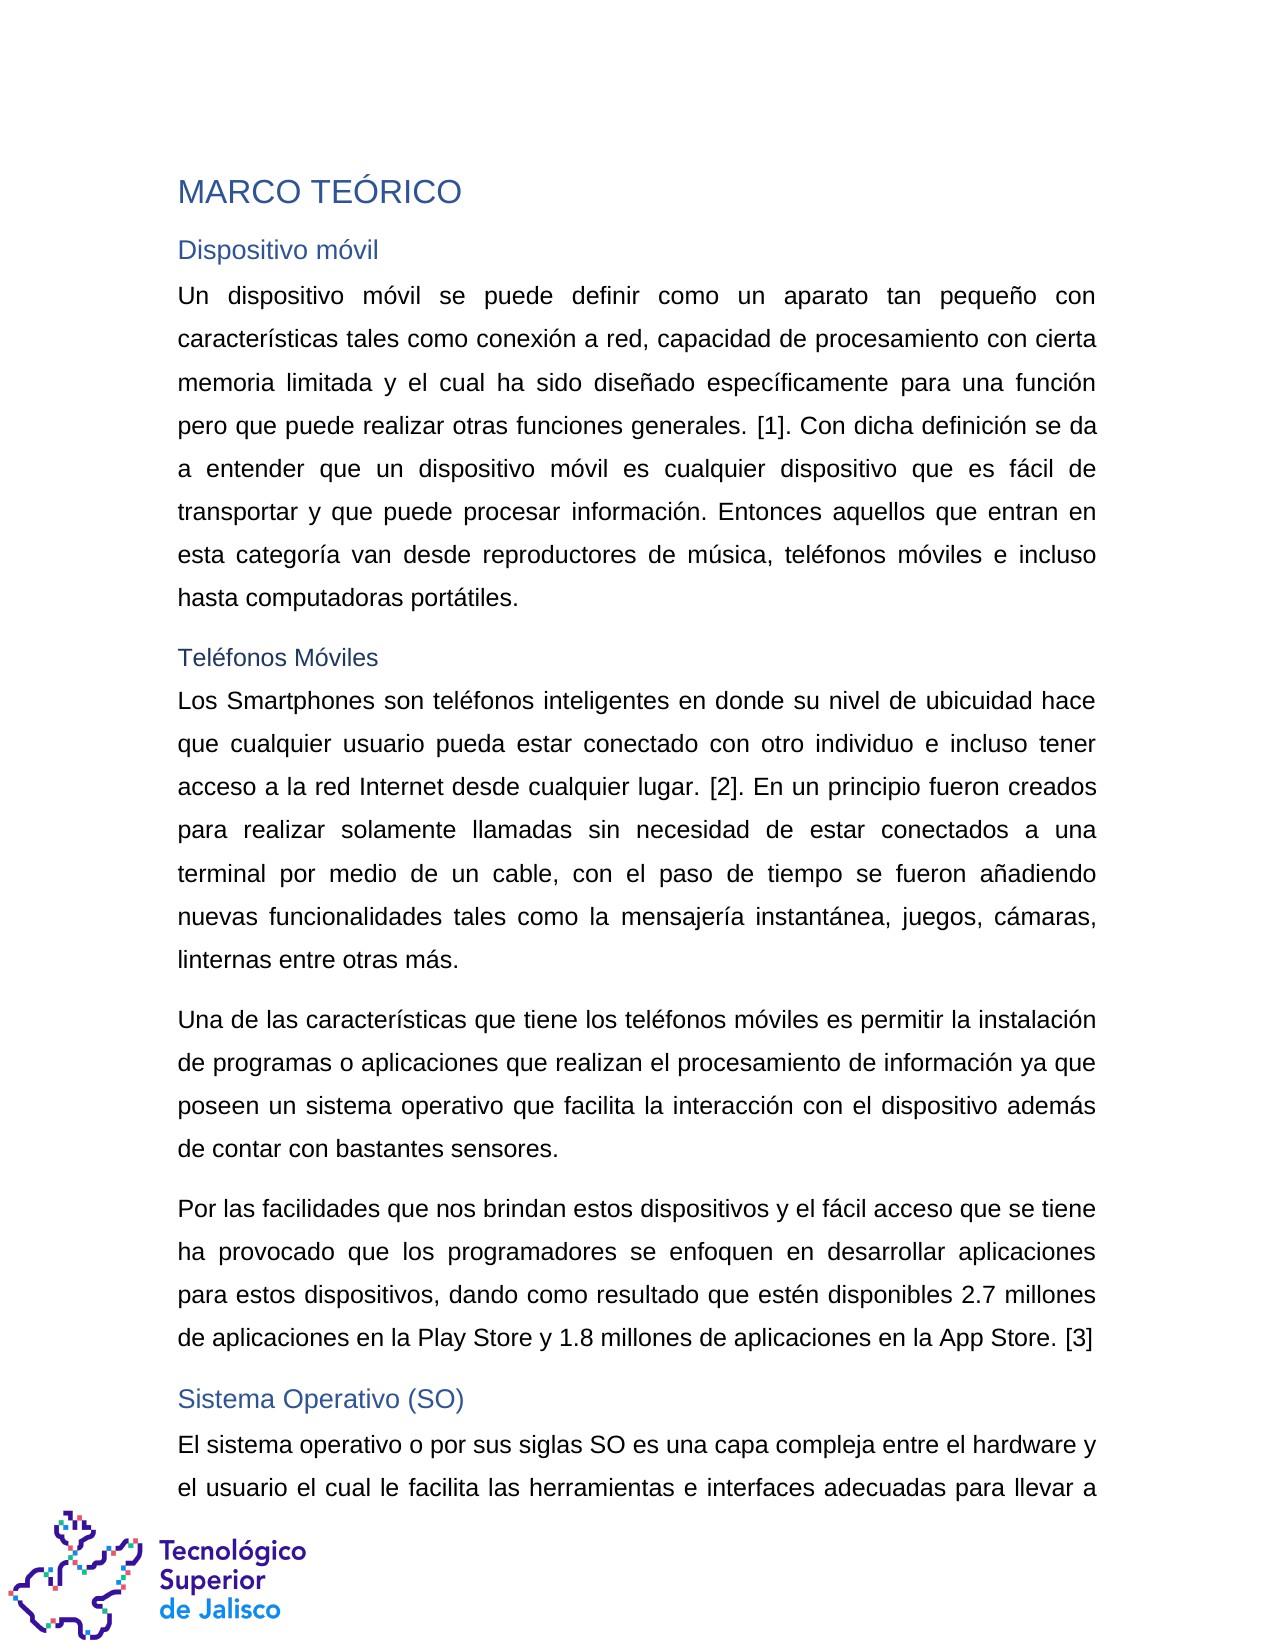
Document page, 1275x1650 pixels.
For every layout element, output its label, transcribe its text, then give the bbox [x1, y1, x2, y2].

text Un dispositivo móvil se puede definir como un aparato tan pequeño con características tales como conexión a red, capacidad de procesamiento con cierta memoria limitada y el cual ha sido diseñado específicamente para una función pero que puede realizar otras funciones generales.. Con dicha definición se da a entender que un dispositivo móvil es cualquier dispositivo que es fácil de transportar y que puede procesar información. Entonces aquellos que entran en esta categoría van desde reproductores de música, teléfonos móviles e incluso hasta computadoras portátiles. [177, 281, 1098, 612]
subtitle Sistema Operativo (SO) [177, 1383, 1098, 1414]
subtitle Dispositivo móvil [177, 234, 1098, 266]
text Los Smartphones son teléfonos inteligentes en donde su nivel de ubicuidad hace que cualquier usuario pueda estar conectado con otro individuo e incluso tener acceso a la red Internet desde cualquier lugar.. En un principio fueron creados para realizar solamente llamadas sin necesidad de estar conectados a una terminal por medio de un cable, con el paso de tiempo se fueron añadiendo nuevas funcionalidades tales como la mensajería instantánea, juegos, cámaras, linternas entre otras más. [177, 686, 1098, 973]
picture [1, 1503, 313, 1647]
text Una de las características que tiene los teléfonos móviles es permitir la instalación de programas o aplicaciones que realizan el procesamiento de información ya que poseen un sistema operativo que facilita la interacción con el dispositivo además de contar con bastantes sensores. [177, 1004, 1098, 1163]
subtitle Teléfonos Móviles [177, 643, 1098, 672]
subtitle MARCO TEÓRICO [177, 173, 1098, 211]
text Por las facilidades que nos brindan estos dispositivos y el fácil acceso que se tiene ha provocado que los programadores se enfoquen en desarrollar aplicaciones para estos dispositivos, dando como resultado que estén disponibles 2.7 millones de aplicaciones en la Play Store y 1.8 millones de aplicaciones en la App Store. [177, 1194, 1098, 1352]
